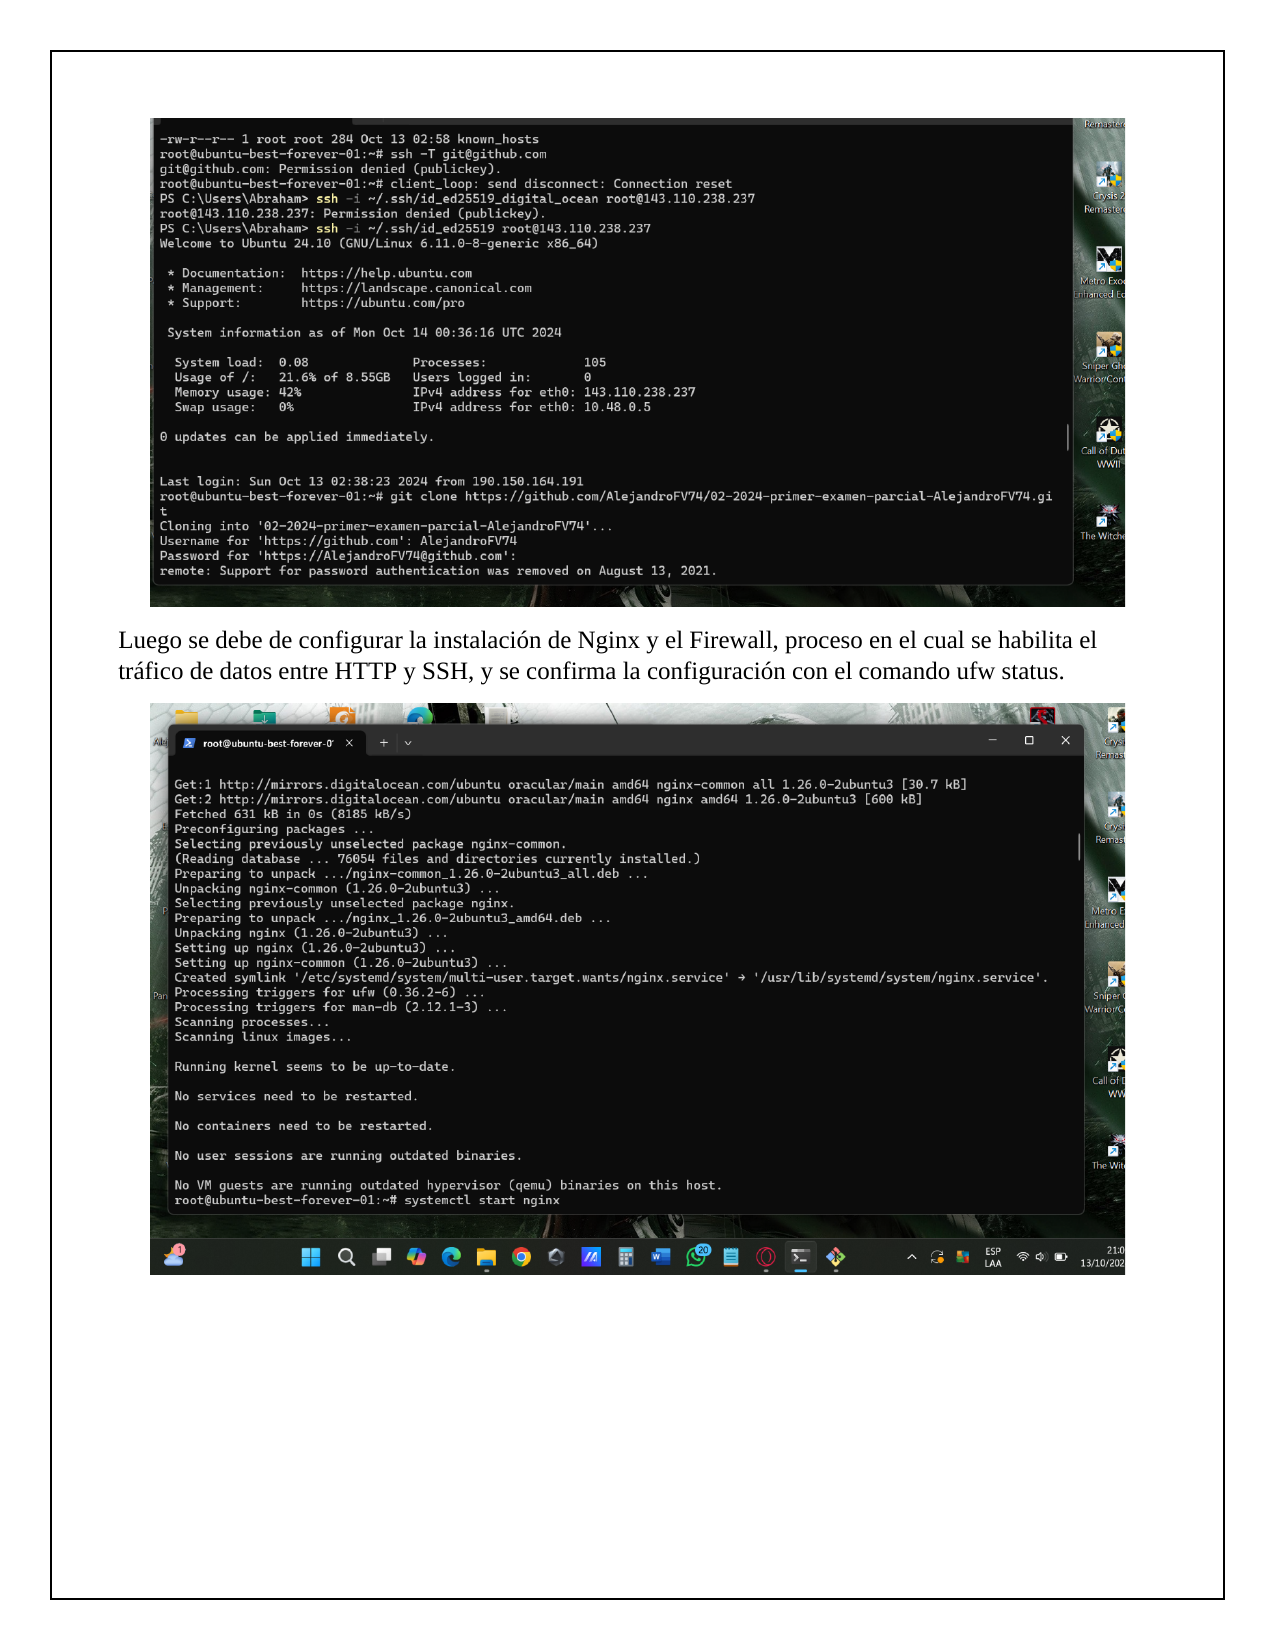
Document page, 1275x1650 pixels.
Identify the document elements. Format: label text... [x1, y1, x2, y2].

picture [150, 118, 1125, 607]
text Luego se debe de configurar la instalación de Nginx y el Firewall, proceso en el cual se habilita el tráfico de datos entre HTTP y SSH, y se confirma la configuración con el comando ufw status. [118, 625, 1157, 685]
picture [150, 703, 1125, 1275]
